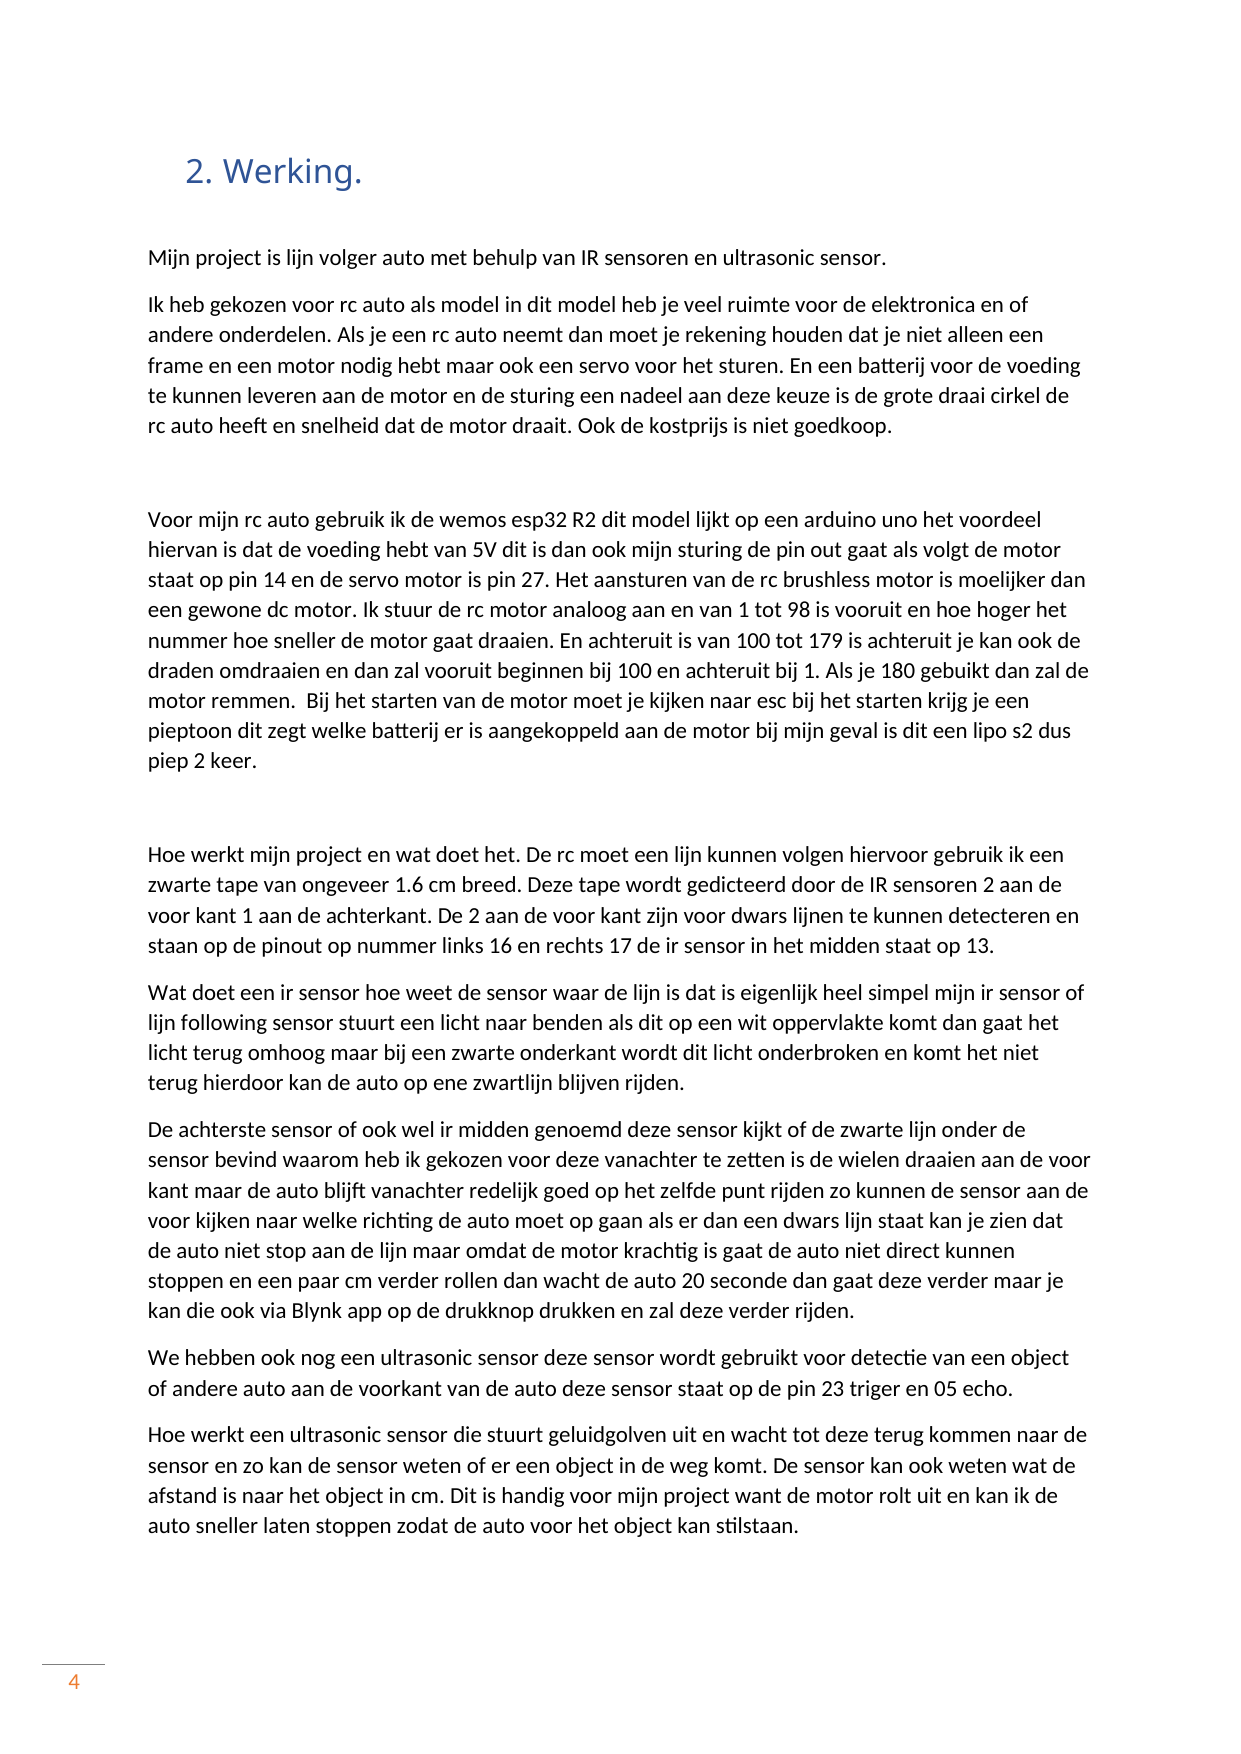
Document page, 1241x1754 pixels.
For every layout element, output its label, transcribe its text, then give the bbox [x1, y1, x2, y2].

subtitle Werking. [185, 148, 1093, 193]
text Wat doet een ir sensor hoe weet de sensor waar de lijn is dat is eigenlijk heel simpel mijn ir sensor of lijn following sensor stuurt een licht naar benden als dit op een wit oppervlakte komt dan gaat het licht terug omhoog maar bij een zwarte onderkant wordt dit licht onderbroken en komt het niet terug hierdoor kan de auto op ene zwartlijn blijven rijden. [148, 978, 1093, 1096]
text Ik heb gekozen voor rc auto als model in dit model heb je veel ruimte voor de elektronica en of andere onderdelen. Als je een rc auto neemt dan moet je rekening houden dat je niet alleen een frame en een motor nodig hebt maar ook een servo voor het sturen. En een batterij voor de voeding te kunnen leveren aan de motor en de sturing een nadeel aan deze keuze is de grote draai cirkel de rc auto heeft en snelheid dat de motor draait. Ook de kostprijs is niet goedkoop. [148, 290, 1093, 439]
text Hoe werkt een ultrasonic sensor die stuurt geluidgolven uit en wacht tot deze terug kommen naar de sensor en zo kan de sensor weten of er een object in de weg komt. De sensor kan ook weten wat de afstand is naar het object in cm. Dit is handig voor mijn project want de motor rolt uit en kan ik de auto sneller laten stoppen zodat de auto voor het object kan stilstaan. [148, 1421, 1093, 1539]
text Hoe werkt mijn project en wat doet het. De rc moet een lijn kunnen volgen hiervoor gebruik ik een zwarte tape van ongeveer 1.6 cm breed. Deze tape wordt gedicteerd door de IR sensoren 2 aan de voor kant 1 aan de achterkant. De 2 aan de voor kant zijn voor dwars lijnen te kunnen detecteren en staan op de pinout op nummer links 16 en rechts 17 de ir sensor in het midden staat op 13. [148, 840, 1093, 959]
text Voor mijn rc auto gebruik ik de wemos esp32 R2 dit model lijkt op een arduino uno het voordeel hiervan is dat de voeding hebt van 5V dit is dan ook mijn sturing de pin out gaat als volgt de motor staat op pin 14 en de servo motor is pin 27. Het aansturen van de rc brushless motor is moelijker dan een gewone dc motor. Ik stuur de rc motor analoog aan en van 1 tot 98 is vooruit en hoe hoger het nummer hoe sneller de motor gaat draaien. En achteruit is van 100 tot 179 is achteruit je kan ook de draden omdraaien en dan zal vooruit beginnen bij 100 en achteruit bij 1. Als je 180 gebuikt dan zal de motor remmen. Bij het starten van de motor moet je kijken naar esc bij het starten krijg je een pieptoon dit zegt welke batterij er is aangekoppeld aan de motor bij mijn geval is dit een lipo s2 dus piep 2 keer. [148, 505, 1093, 774]
text De achterste sensor of ook wel ir midden genoemd deze sensor kijkt of de zwarte lijn onder de sensor bevind waarom heb ik gekozen voor deze vanachter te zetten is de wielen draaien aan de voor kant maar de auto blijft vanachter redelijk goed op het zelfde punt rijden zo kunnen de sensor aan de voor kijken naar welke richting de auto moet op gaan als er dan een dwars lijn staat kan je zien dat de auto niet stop aan de lijn maar omdat de motor krachtig is gaat de auto niet direct kunnen stoppen en een paar cm verder rollen dan wacht de auto 20 seconde dan gaat deze verder maar je kan die ook via Blynk app op de drukknop drukken en zal deze verder rijden. [148, 1115, 1093, 1324]
text We hebben ook nog een ultrasonic sensor deze sensor wordt gebruikt voor detectie van een object of andere auto aan de voorkant van de auto deze sensor staat op de pin 23 triger en 05 echo. [148, 1343, 1093, 1402]
text Mijn project is lijn volger auto met behulp van IR sensoren en ultrasonic sensor. [148, 243, 1093, 271]
